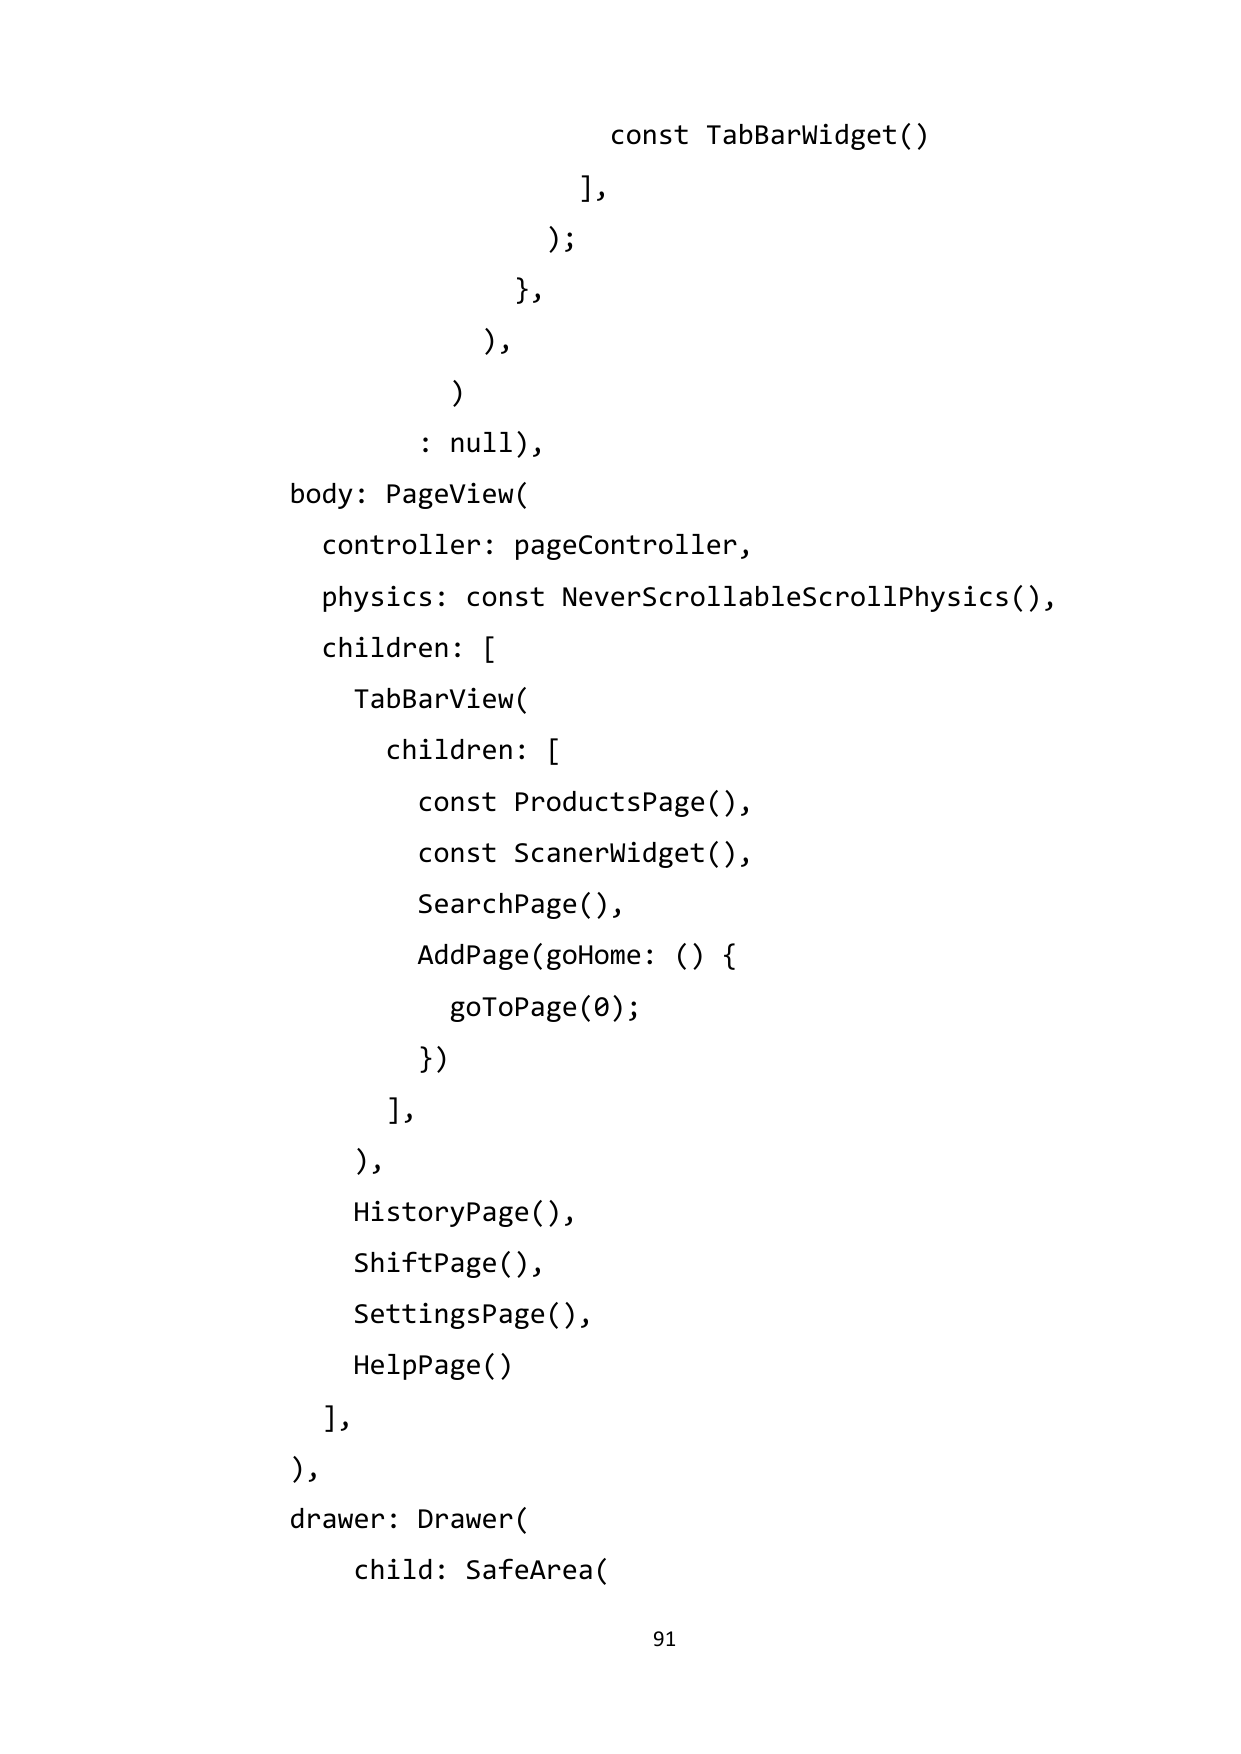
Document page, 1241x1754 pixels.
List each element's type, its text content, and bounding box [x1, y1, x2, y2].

text ), [177, 323, 1152, 357]
text const ScanerWidget(), [177, 836, 1152, 870]
text : null), [177, 426, 1152, 460]
text goToPage(0); [177, 989, 1152, 1023]
text physics: const NeverScrollableScrollPhysics(), [177, 579, 1152, 613]
text controller: pageController, [177, 528, 1152, 562]
text child: SafeArea( [177, 1553, 1152, 1587]
text AddPage(goHome: () { [177, 938, 1152, 972]
text children: [ [177, 733, 1152, 767]
text const ProductsPage(), [177, 784, 1152, 818]
text ], [177, 169, 1152, 203]
text HelpPage() [177, 1348, 1152, 1382]
text ), [177, 1451, 1152, 1485]
text drawer: Drawer( [177, 1502, 1152, 1536]
text ); [177, 221, 1152, 255]
text TabBarView( [177, 682, 1152, 716]
text ], [177, 1399, 1152, 1433]
text const TabBarWidget() [177, 118, 1152, 152]
text }) [177, 1041, 1152, 1075]
text ], [177, 1092, 1152, 1126]
text body: PageView( [177, 477, 1152, 511]
text ), [177, 1143, 1152, 1177]
text }, [177, 272, 1152, 306]
text SearchPage(), [177, 887, 1152, 921]
text HistoryPage(), [177, 1194, 1152, 1228]
text SettingsPage(), [177, 1297, 1152, 1331]
text ) [177, 374, 1152, 408]
text children: [ [177, 631, 1152, 665]
text ShiftPage(), [177, 1246, 1152, 1280]
